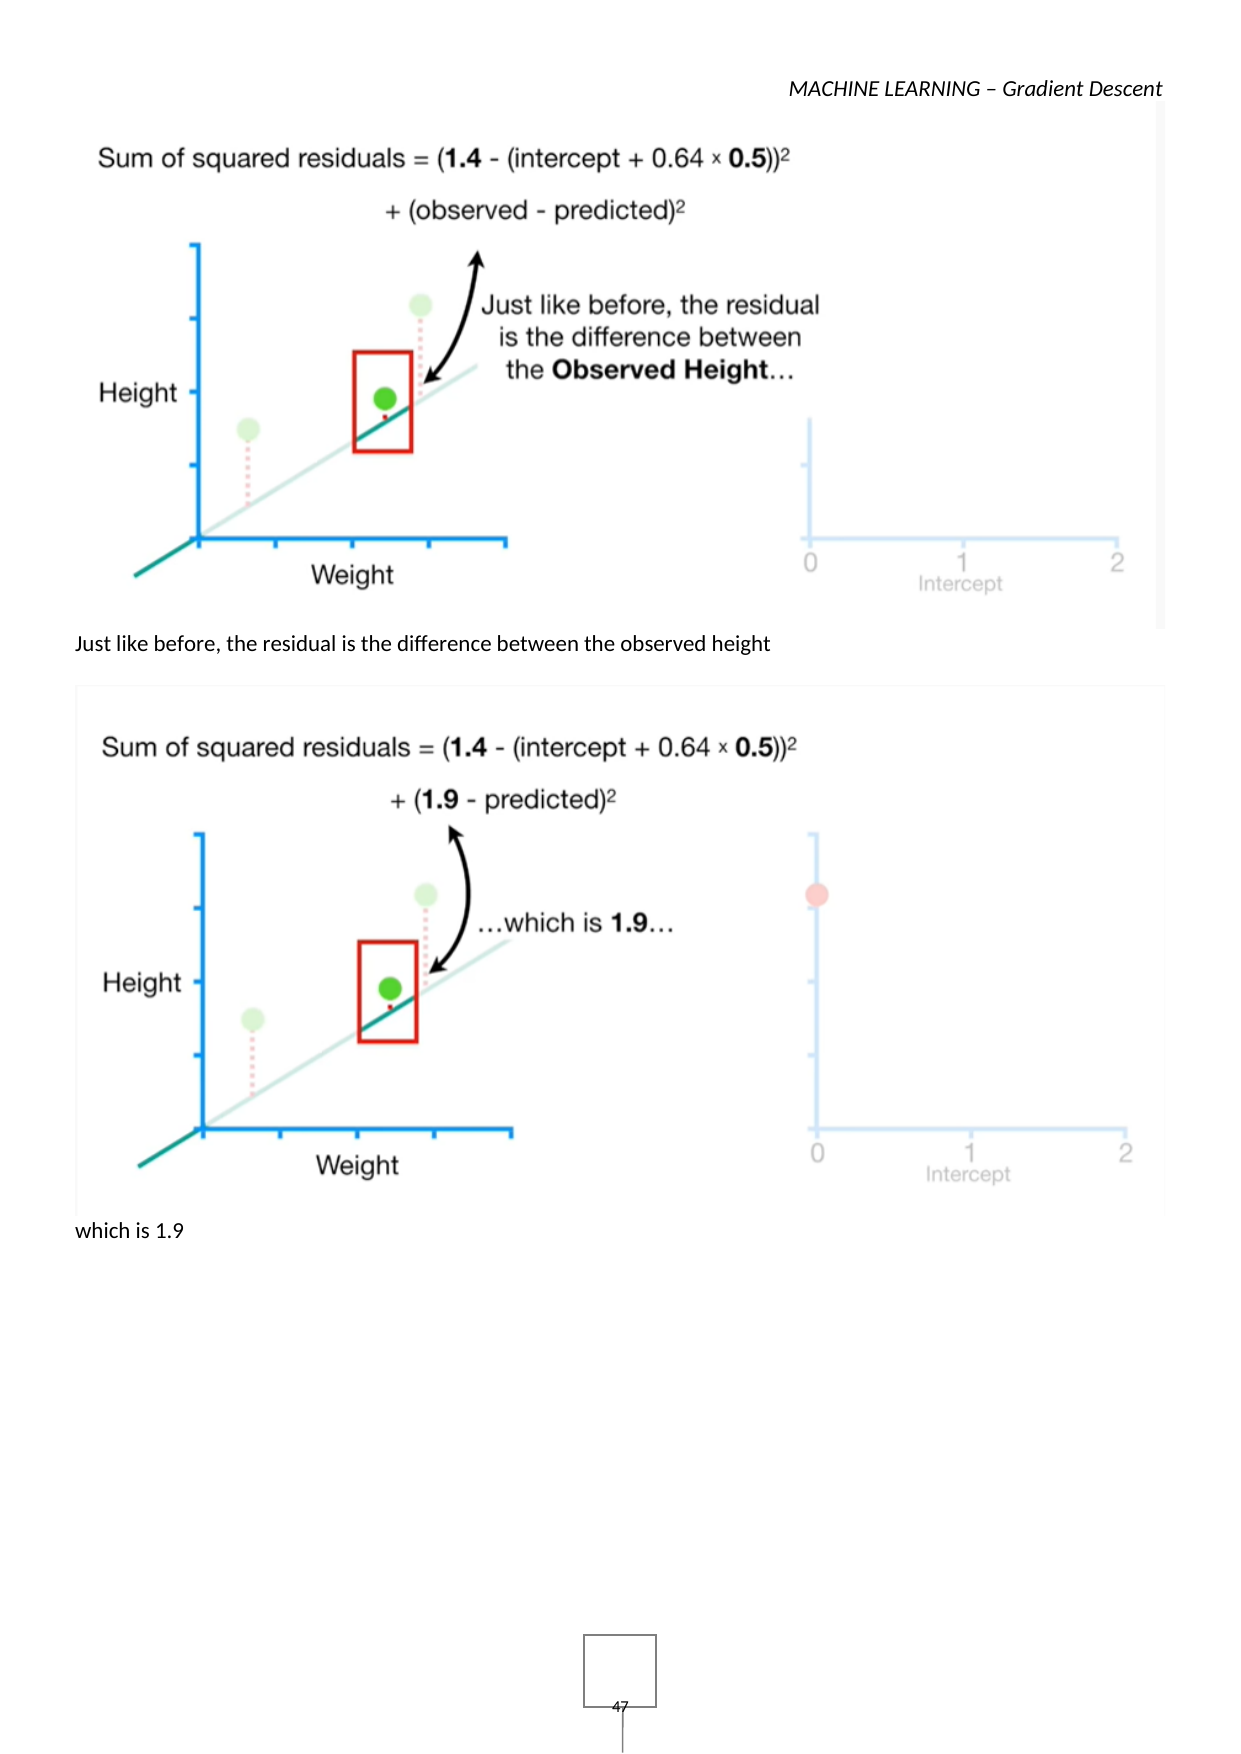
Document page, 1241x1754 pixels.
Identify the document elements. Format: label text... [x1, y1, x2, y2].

text Just like before, the residual is the difference between the observed height [75, 629, 1165, 657]
picture [75, 685, 1166, 1216]
picture [75, 101, 1166, 629]
text which is 1.9 [75, 1216, 1165, 1244]
